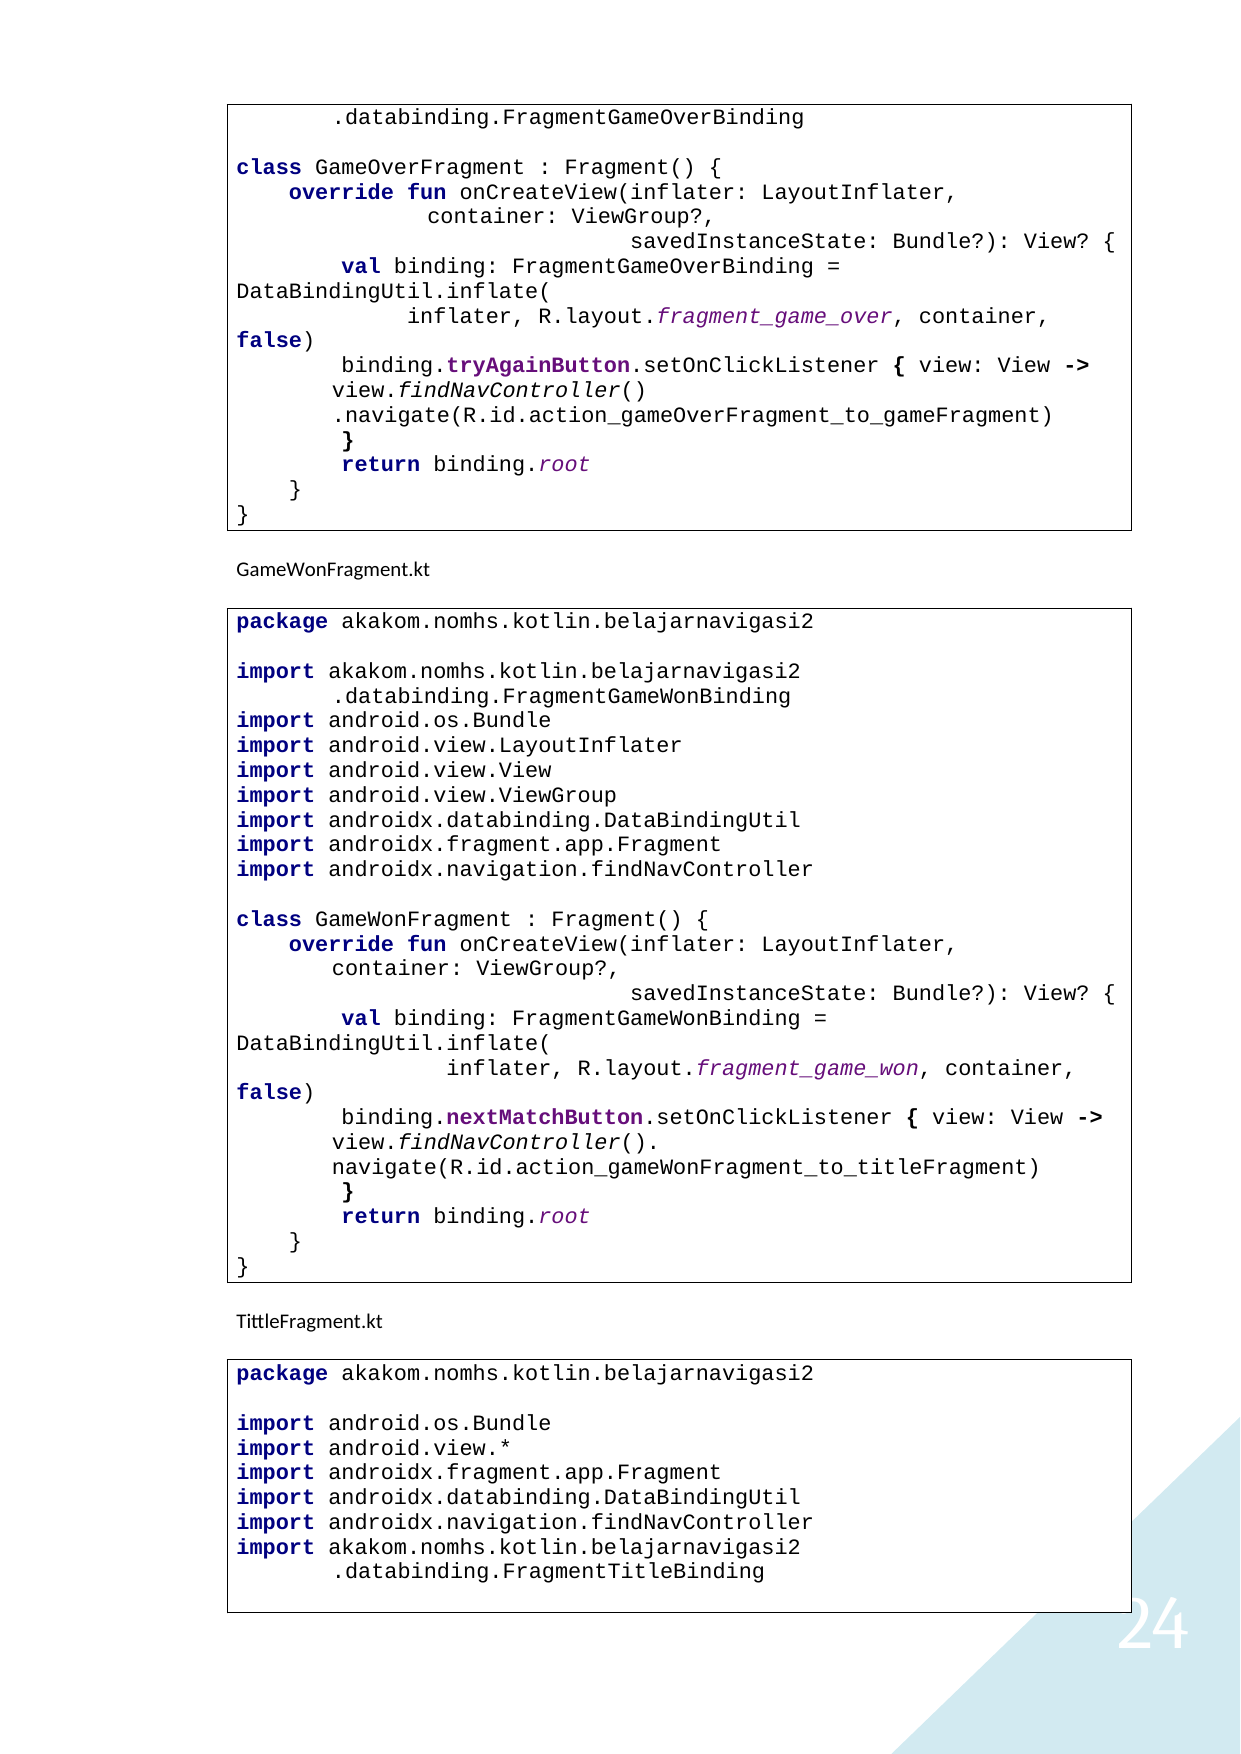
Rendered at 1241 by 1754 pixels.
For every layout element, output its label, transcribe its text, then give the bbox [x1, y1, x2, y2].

text package akakom.nomhs.kotlin.belajarnavigasi2 import akakom.nomhs.kotlin.belajarnavigasi2 [228, 609, 1131, 685]
text .navigate(R.id.action_gameOverFragment_to_gameFragment) } return binding.root } } [228, 401, 1131, 530]
text view.findNavController(). [236, 1131, 1122, 1153]
text view.findNavController() [236, 379, 1122, 401]
text .databinding.FragmentGameWonBinding import android.os.Bundle import android.view.LayoutInflater import android.view.View import android.view.ViewGroup import androidx.databinding.DataBindingUtil import androidx.fragment.app.Fragment import androidx.navigation.findNavController class GameWonFragment : Fragment() { override fun onCreateView(inflater: LayoutInflater, [236, 685, 1122, 958]
text TittleFragment.kt [236, 1308, 1122, 1334]
text .databinding.FragmentGameOverBinding class GameOverFragment : Fragment() { override fun onCreateView(inflater: LayoutInflater, [228, 105, 1131, 206]
text navigate(R.id.action_gameWonFragment_to_titleFragment) } return binding.root } } [228, 1153, 1131, 1282]
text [228, 1558, 1131, 1612]
text container: ViewGroup?, savedInstanceState: Bundle?): View? { val binding: FragmentGameOverBinding = DataBindingUtil.inflate( inflater, R.layout.fragment_game_over, container, false) binding.tryAgainButton.setOnClickListener { view: View -> [236, 206, 1122, 379]
text GameWonFragment.kt [236, 557, 1122, 582]
text container: ViewGroup?, savedInstanceState: Bundle?): View? { val binding: FragmentGameWonBinding = DataBindingUtil.inflate( inflater, R.layout.fragment_game_won, container, false) binding.nextMatchButton.setOnClickListener { view: View -> [236, 958, 1122, 1131]
text package akakom.nomhs.kotlin.belajarnavigasi2 import android.os.Bundle import android.view.* import androidx.fragment.app.Fragment import androidx.databinding.DataBindingUtil import androidx.navigation.findNavController import akakom.nomhs.kotlin.belajarnavigasi2 [228, 1360, 1131, 1558]
